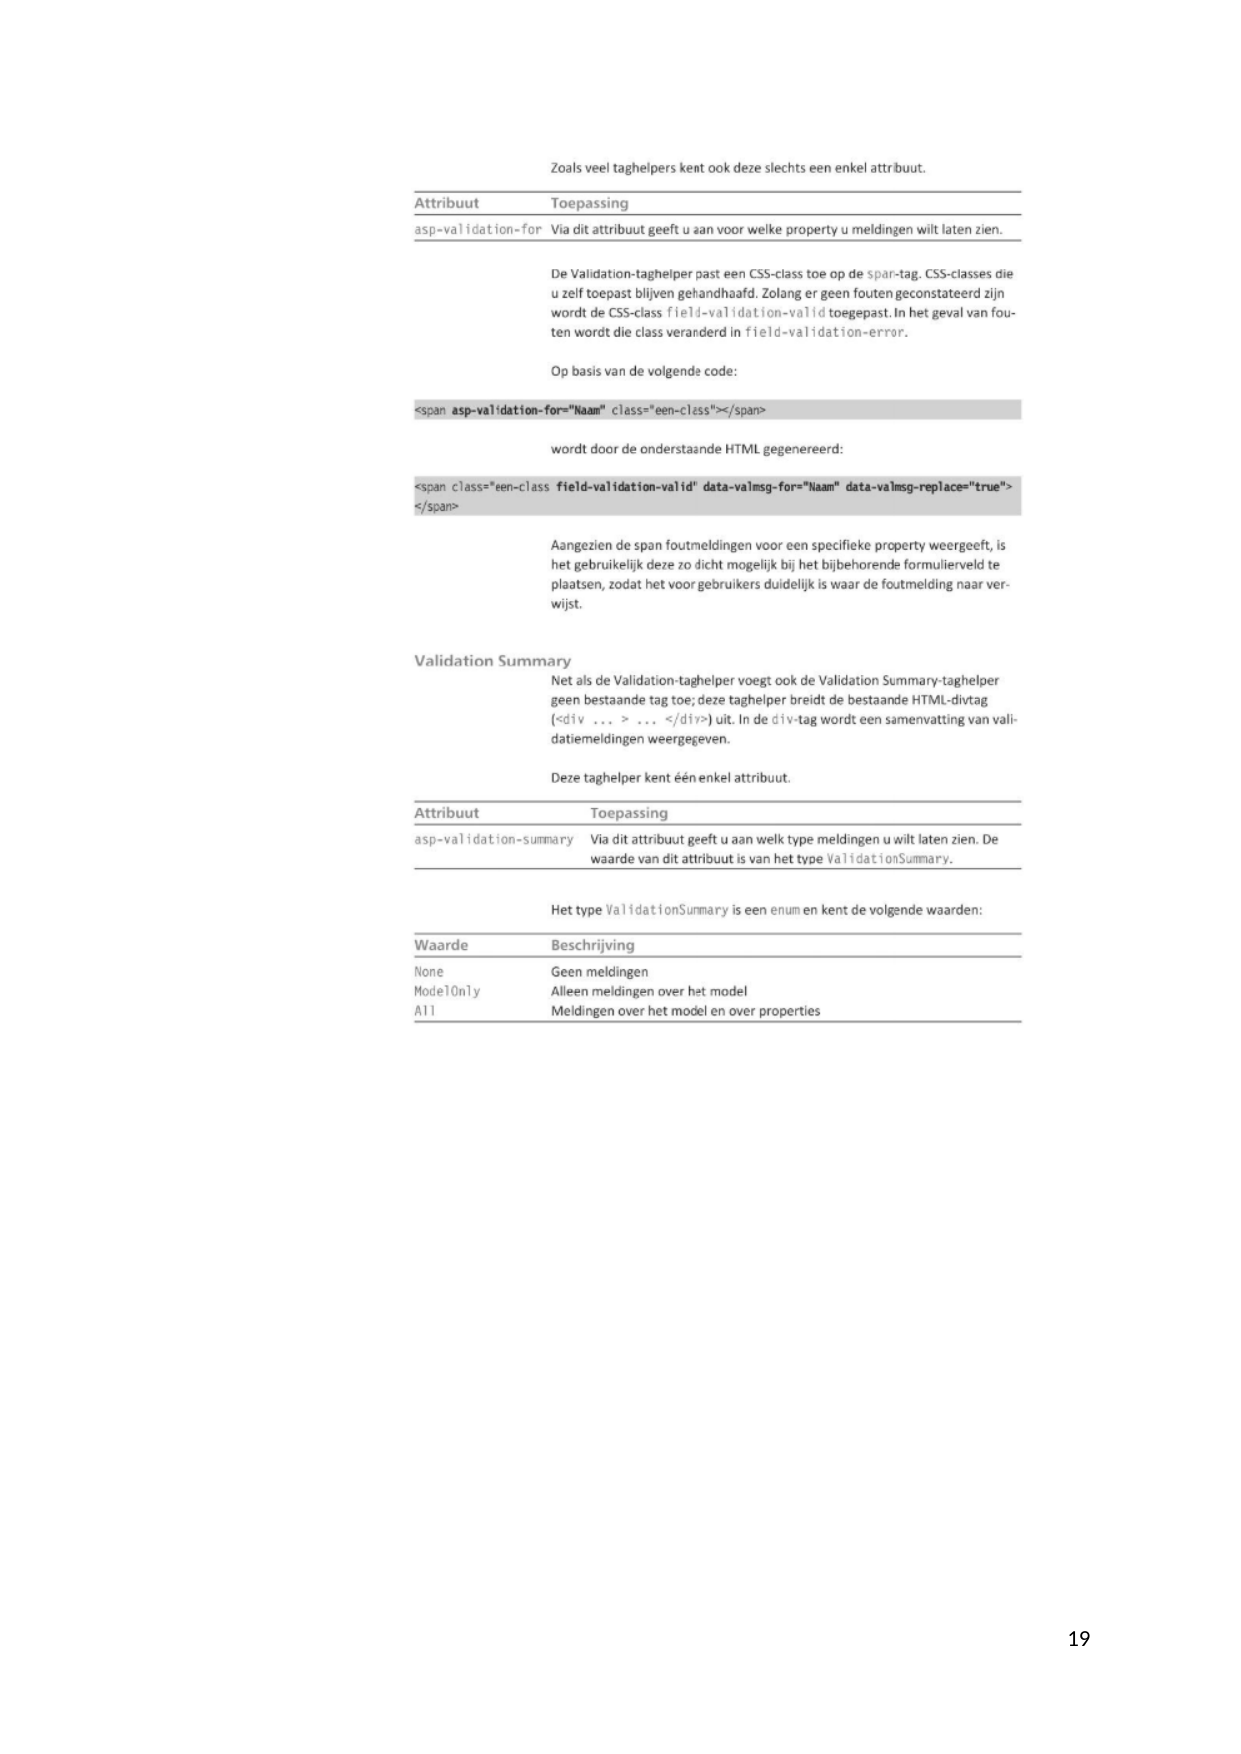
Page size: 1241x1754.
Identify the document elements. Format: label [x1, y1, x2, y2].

picture [300, 150, 1070, 882]
picture [300, 900, 1074, 1032]
